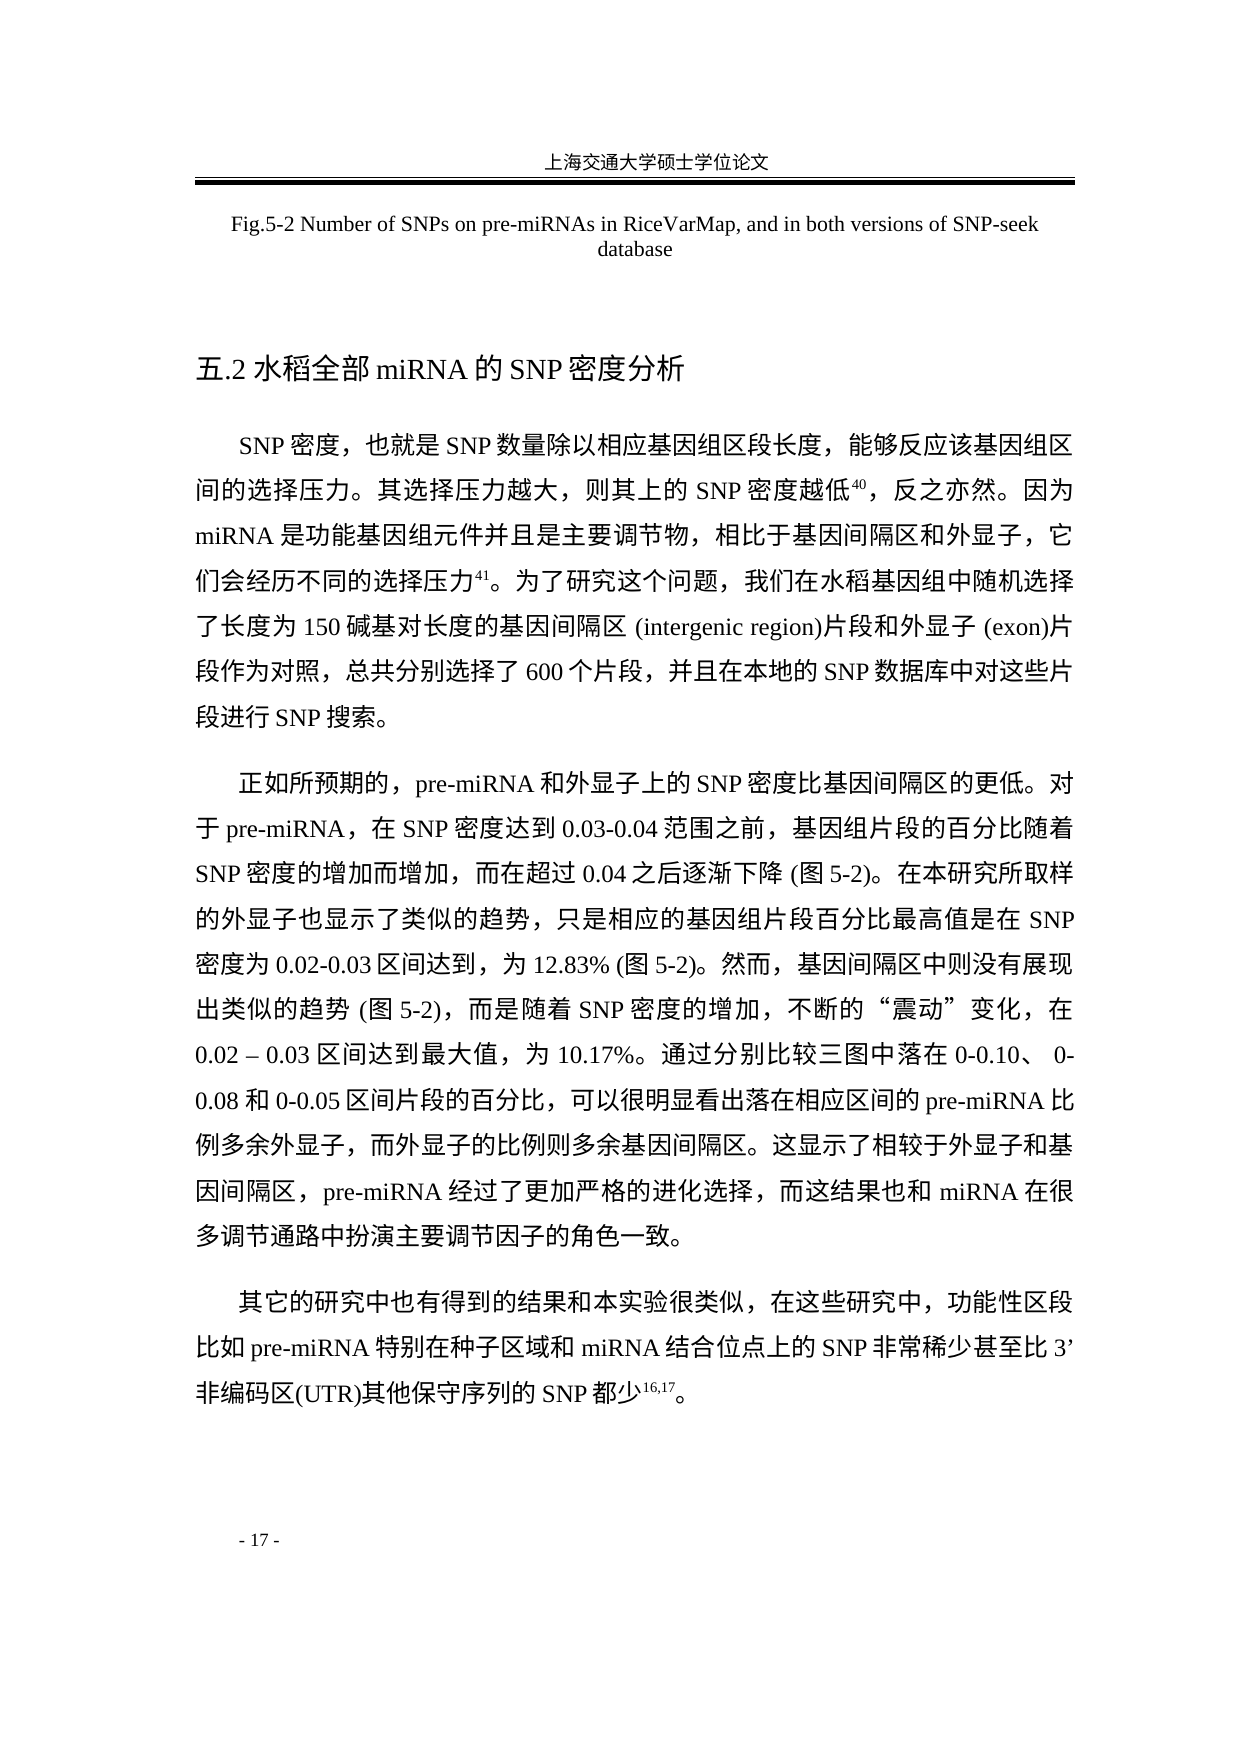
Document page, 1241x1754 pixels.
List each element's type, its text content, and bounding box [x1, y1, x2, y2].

text 其它的研究中也有得到的结果和本实验很类似，在这些研究中，功能性区段比如pre-miRNA特别在种子区域和miRNA结合位点上的SNP非常稀少甚至比3’ 非编码区(UTR)其他保守序列的SNP都少16,17。 [195, 1282, 1075, 1409]
text Fig.5-2 Number of SNPs on pre-miRNAs in RiceVarMap, and in both versions of SNP-seek database [195, 211, 1075, 261]
text 正如所预期的，pre-miRNA和外显子上的SNP密度比基因间隔区的更低。对于pre-miRNA，在SNP密度达到0.03-0.04范围之前，基因组片段的百分比随着SNP密度的增加而增加，而在超过0.04之后逐渐下降 (图5-2)。在本研究所取样的外显子也显示了类似的趋势，只是相应的基因组片段百分比最高值是在SNP密度为0.02-0.03区间达到，为12.83% (图5-2)。然而，基因间隔区中则没有展现出类似的趋势 (图5-2)，而是随着SNP密度的增加，不断的“震动”变化，在0.02 – 0.03区间达到最大值，为10.17%。通过分别比较三图中落在0-0.10、 0-0.08 和 0-0.05区间片段的百分比，可以很明显看出落在相应区间的pre-miRNA比例多余外显子，而外显子的比例则多余基因间隔区。这显示了相较于外显子和基因间隔区，pre-miRNA经过了更加严格的进化选择，而这结果也和miRNA在很多调节通路中扮演主要调节因子的角色一致。 [195, 763, 1075, 1252]
text SNP密度，也就是SNP数量除以相应基因组区段长度，能够反应该基因组区间的选择压力。其选择压力越大，则其上的SNP密度越低，反之亦然。因为miRNA是功能基因组元件并且是主要调节物，相比于基因间隔区和外显子，它们会经历不同的选择压力。为了研究这个问题，我们在水稻基因组中随机选择了长度为150碱基对长度的基因间隔区 (intergenic region)片段和外显子 (exon)片段作为对照，总共分别选择了600个片段，并且在本地的SNP数据库中对这些片段进行SNP搜索。 [195, 425, 1075, 733]
subtitle 水稻全部miRNA的SNP密度分析 [195, 345, 1075, 387]
